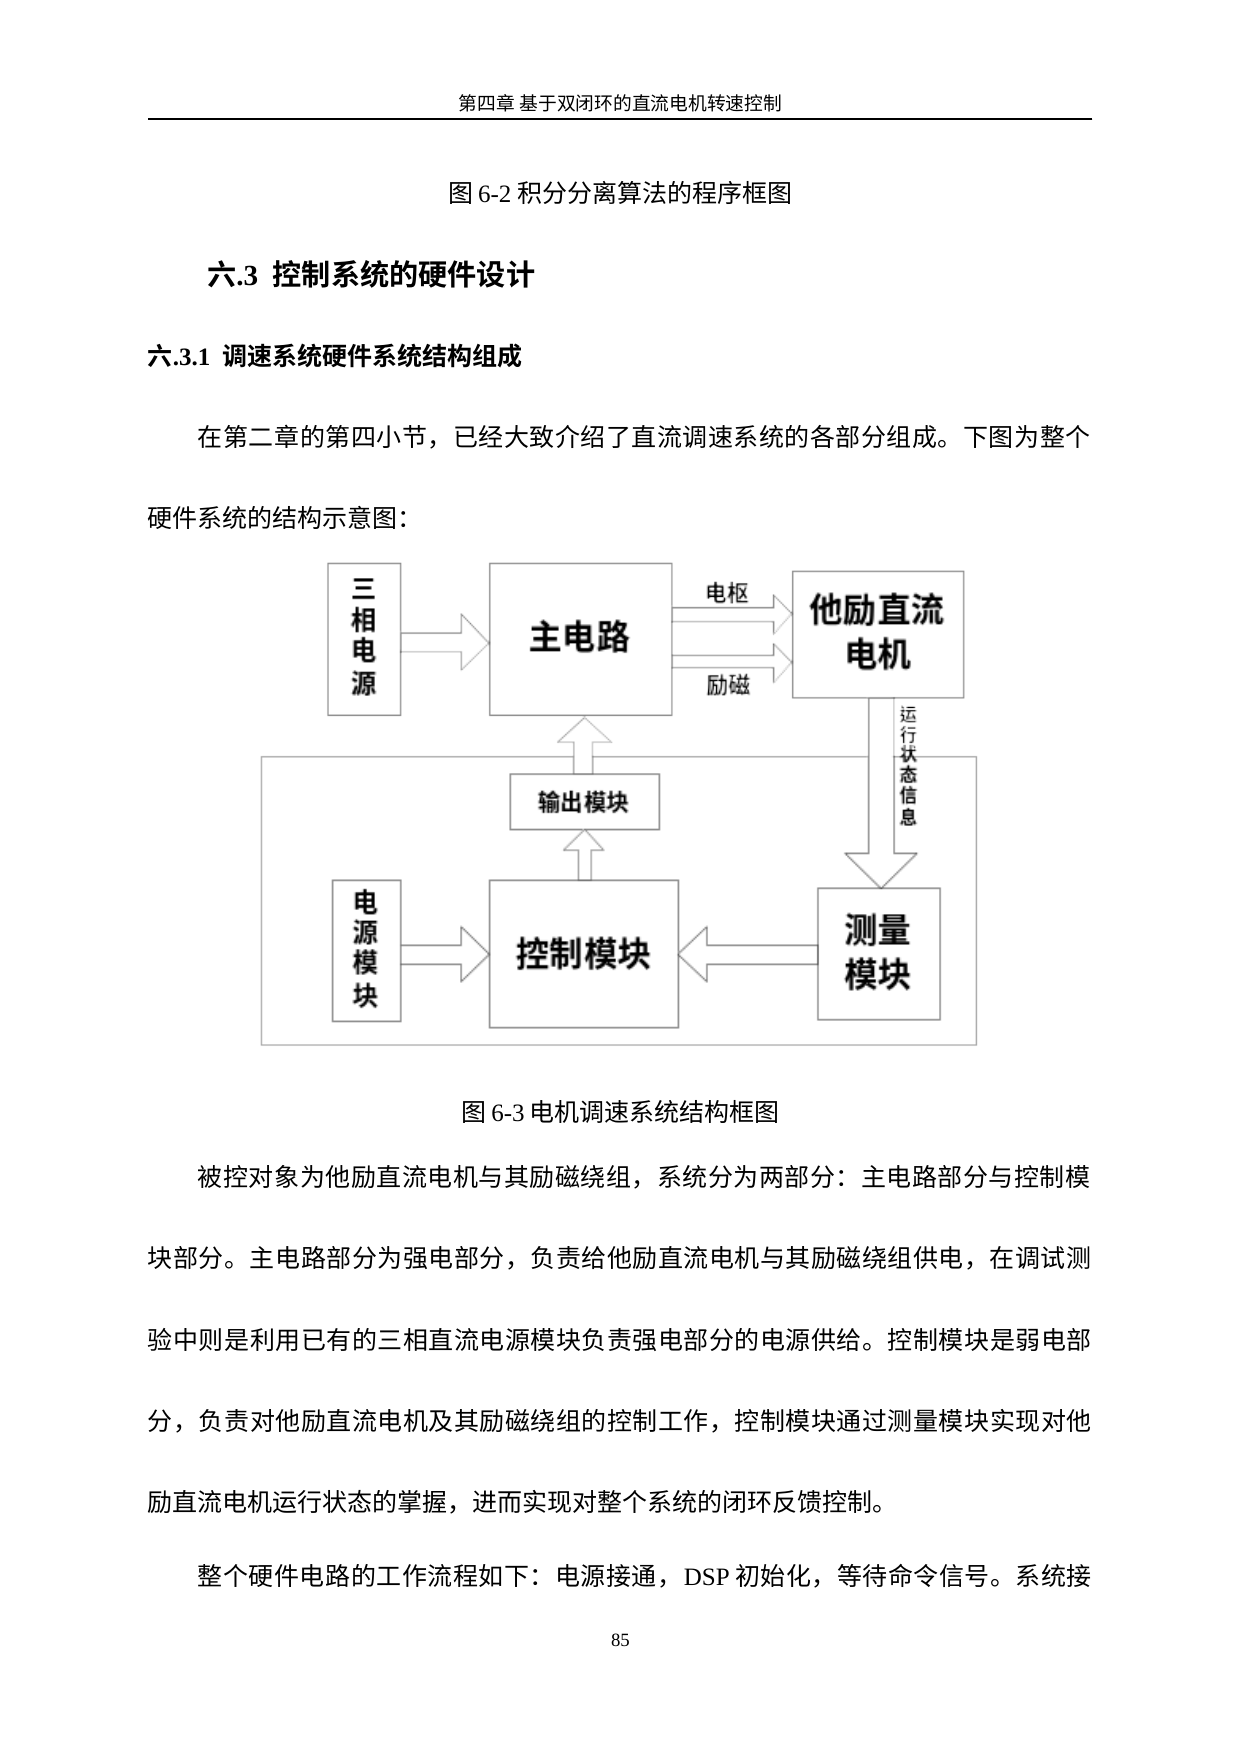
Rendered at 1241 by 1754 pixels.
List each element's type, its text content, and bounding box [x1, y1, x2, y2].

text 图6-3电机调速系统结构框图 [148, 1078, 1092, 1143]
text 在第二章的第四小节，已经大致介绍了直流调速系统的各部分组成。下图为整个硬件系统的结构示意图： [148, 403, 1092, 549]
subtitle 控制系统的硬件设计 [207, 241, 1092, 306]
text 图6-2 积分分离算法的程序框图 [148, 159, 1092, 224]
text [148, 1542, 1092, 1607]
subtitle 调速系统硬件系统结构组成 [148, 322, 1092, 387]
text 被控对象为他励直流电机与其励磁绕组，系统分为两部分：主电路部分与控制模块部分。主电路部分为强电部分，负责给他励直流电机与其励磁绕组供电，在调试测验中则是利用已有的三相直流电源模块负责强电部分的电源供给。控制模块是弱电部分，负责对他励直流电机及其励磁绕组的控制工作，控制模块通过测量模块实现对他励直流电机运行状态的掌握，进而实现对整个系统的闭环反馈控制。 [148, 1143, 1092, 1533]
